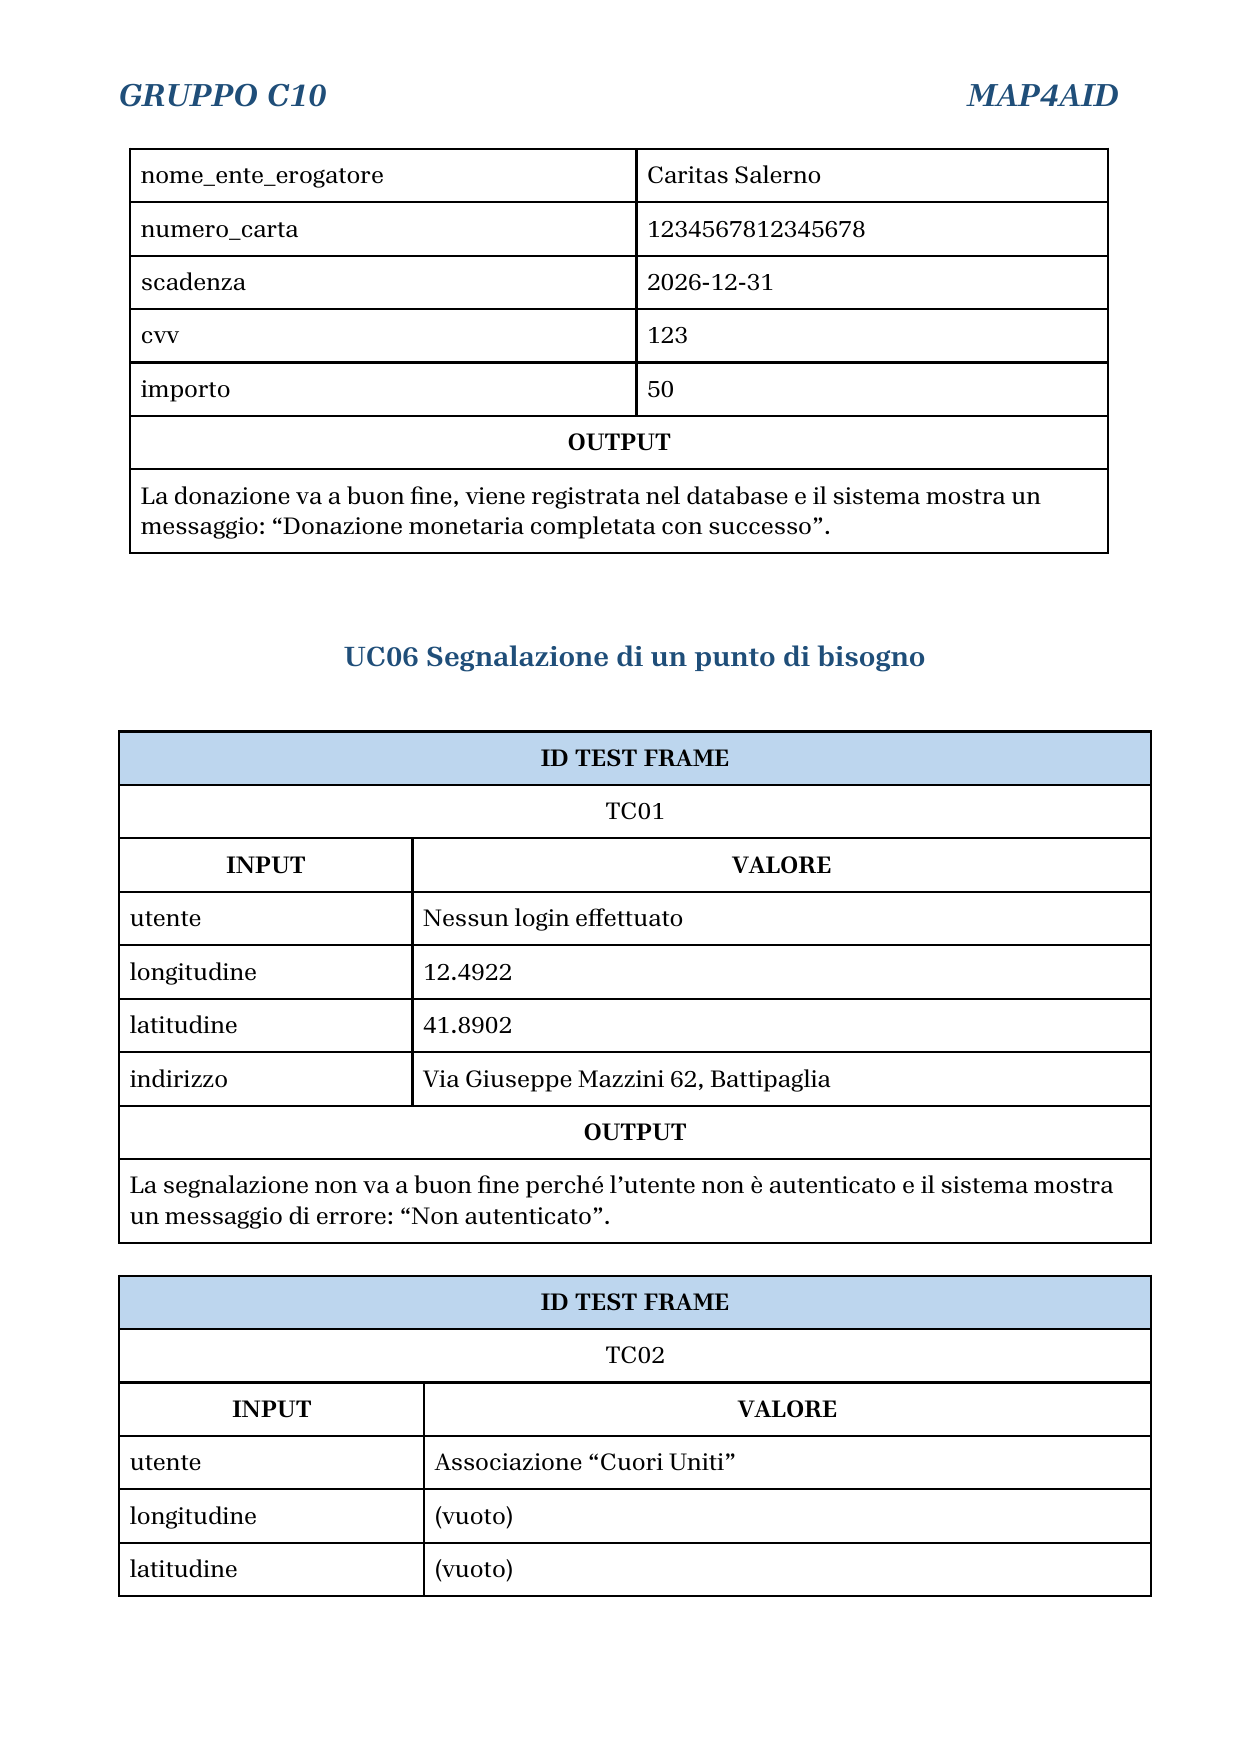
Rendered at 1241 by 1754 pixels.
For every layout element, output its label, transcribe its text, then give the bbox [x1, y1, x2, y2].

table_cell (vuoto) [425, 1544, 1150, 1595]
text UC06 Segnalazione di un punto di bisogno [118, 639, 1152, 675]
table_cell latitudine [120, 1000, 411, 1051]
table_cell INPUT [120, 1384, 423, 1435]
table_cell OUTPUT [120, 1107, 1150, 1158]
table_cell indirizzo [120, 1053, 411, 1104]
table_cell cvv [131, 310, 635, 361]
table_cell 2026-12-31 [638, 257, 1107, 308]
table_cell utente [120, 1437, 423, 1488]
table_cell Nessun login effettuato [414, 893, 1150, 944]
table_cell La donazione va a buon fine, viene registrata nel database e il sistema mostra un messaggio: “Donazione monetaria completata con successo”. [131, 470, 1107, 552]
table_cell INPUT [120, 839, 411, 891]
table_cell 41.8902 [414, 1000, 1150, 1051]
table_cell numero_carta [131, 203, 635, 254]
table_cell utente [120, 893, 411, 944]
table_cell importo [131, 364, 635, 415]
table_cell longitudine [120, 946, 411, 998]
table_cell Associazione “Cuori Uniti” [425, 1437, 1150, 1488]
table_cell TC02 [120, 1330, 1150, 1381]
table_cell 50 [638, 364, 1107, 415]
table_cell Caritas Salerno [638, 150, 1107, 201]
table_cell (vuoto) [425, 1490, 1150, 1542]
table_header ID TEST FRAME [120, 1277, 1150, 1328]
table_cell nome_ente_erogatore [131, 150, 635, 201]
table_cell VALORE [425, 1384, 1150, 1435]
table_cell 123 [638, 310, 1107, 361]
table_cell Via Giuseppe Mazzini 62, Battipaglia [414, 1053, 1150, 1104]
table_cell latitudine [120, 1544, 423, 1595]
table_header ID TEST FRAME [120, 733, 1150, 784]
table_cell 12.4922 [414, 946, 1150, 998]
table_cell TC01 [120, 786, 1150, 837]
table_cell 1234567812345678 [638, 203, 1107, 254]
table_cell La segnalazione non va a buon fine perché l’utente non è autenticato e il sistema mostra un messaggio di errore: “Non autenticato”. [120, 1160, 1150, 1242]
table_cell OUTPUT [131, 417, 1107, 468]
table_cell scadenza [131, 257, 635, 308]
table_cell longitudine [120, 1490, 423, 1542]
table_cell VALORE [414, 839, 1150, 891]
